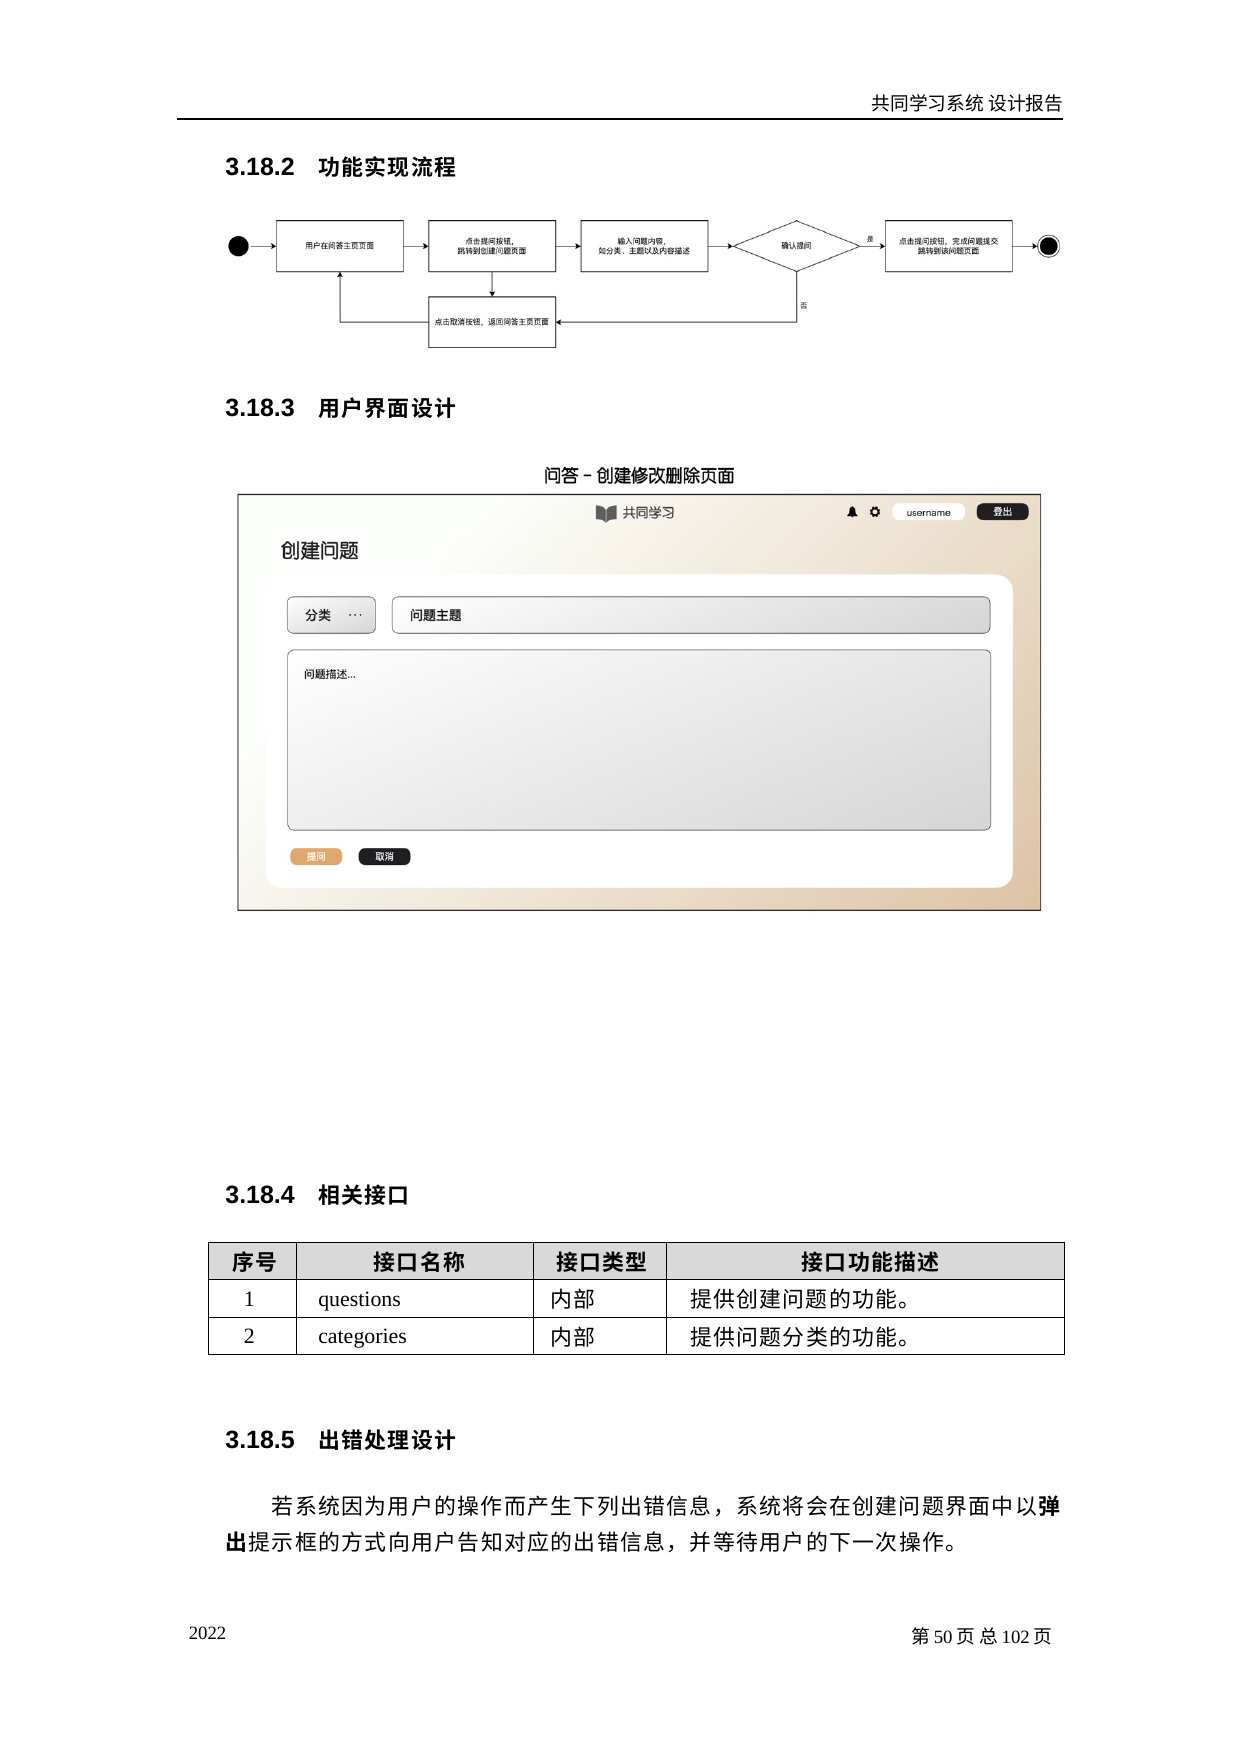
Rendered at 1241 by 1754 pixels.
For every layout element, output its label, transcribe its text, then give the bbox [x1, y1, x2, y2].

subtitle 功能实现流程 [208, 148, 1061, 184]
table_header 接口功能描述 [667, 1243, 1064, 1279]
table_header 接口名称 [297, 1243, 533, 1279]
table_cell 提供问题分类的功能。 [667, 1318, 1064, 1354]
table_cell categories [297, 1318, 533, 1354]
subtitle 出错处理设计 [208, 1421, 1061, 1457]
table_cell 内部 [534, 1280, 666, 1317]
table_cell questions [297, 1280, 533, 1317]
picture [225, 220, 1060, 348]
text 若系统因为用户的操作而产生下列出错信息，系统将会在创建问题界面中以弹出提示框的方式向用户告知对应的出错信息，并等待用户的下一次操作。 [222, 1486, 1061, 1559]
table_cell 2 [209, 1318, 296, 1354]
table_header 序号 [209, 1243, 296, 1279]
subtitle 相关接口 [208, 1176, 1061, 1212]
table_cell 内部 [534, 1318, 666, 1354]
table_header 接口类型 [534, 1243, 666, 1279]
subtitle 用户界面设计 [208, 388, 1061, 425]
table_cell 提供创建问题的功能。 [667, 1280, 1064, 1317]
table_cell 1 [209, 1280, 296, 1317]
picture [225, 456, 1053, 922]
